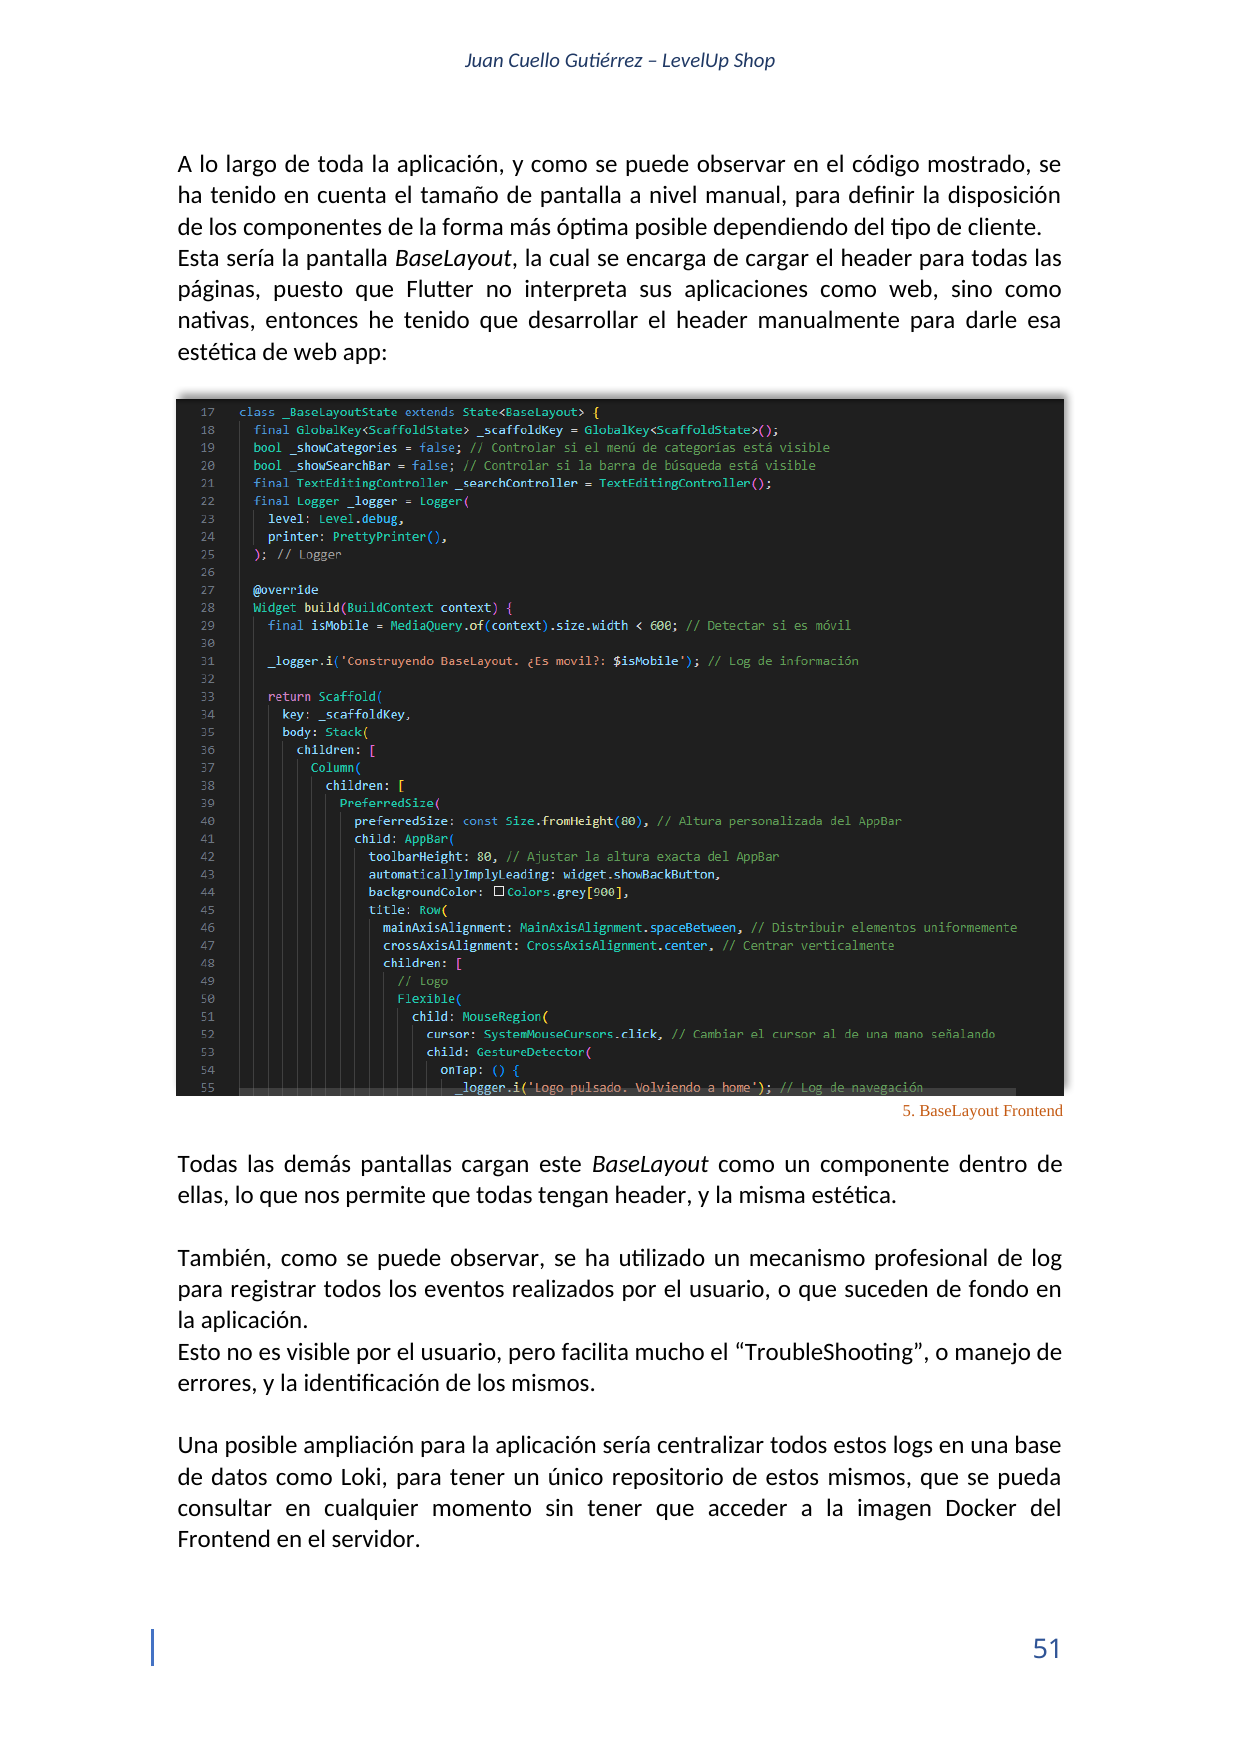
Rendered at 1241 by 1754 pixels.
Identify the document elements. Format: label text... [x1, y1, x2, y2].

text Todas las demás pantallas cargan este BaseLayout como un componente dentro de ellas, lo que nos permite que todas tengan header, y la misma estética. [177, 1148, 1063, 1210]
text Esta sería la pantalla BaseLayout, la cual se encarga de cargar el header para todas las páginas, puesto que Flutter no interpreta sus aplicaciones como web, sino como nativas, entonces he tenido que desarrollar el header manualmente para darle esa estética de web app: [177, 241, 1063, 366]
text Una posible ampliación para la aplicación sería centralizar todos estos logs en una base de datos como Loki, para tener un único repositorio de estos mismos, que se pueda consultar en cualquier momento sin tener que acceder a la imagen Docker del Frontend en el servidor. [177, 1429, 1063, 1554]
text También, como se puede observar, se ha utilizado un mecanismo profesional de log para registrar todos los eventos realizados por el usuario, o que suceden de fondo en la aplicación. [177, 1241, 1063, 1335]
picture [176, 399, 1064, 1096]
text Esto no es visible por el usuario, pero facilita mucho el “TroubleShooting”, o manejo de errores, y la identificación de los mismos. [177, 1335, 1063, 1398]
text A lo largo de toda la aplicación, y como se puede observar en el código mostrado, se ha tenido en cuenta el tamaño de pantalla a nivel manual, para definir la disposición de los componentes de la forma más óptima posible dependiendo del tipo de cliente. [177, 148, 1063, 241]
